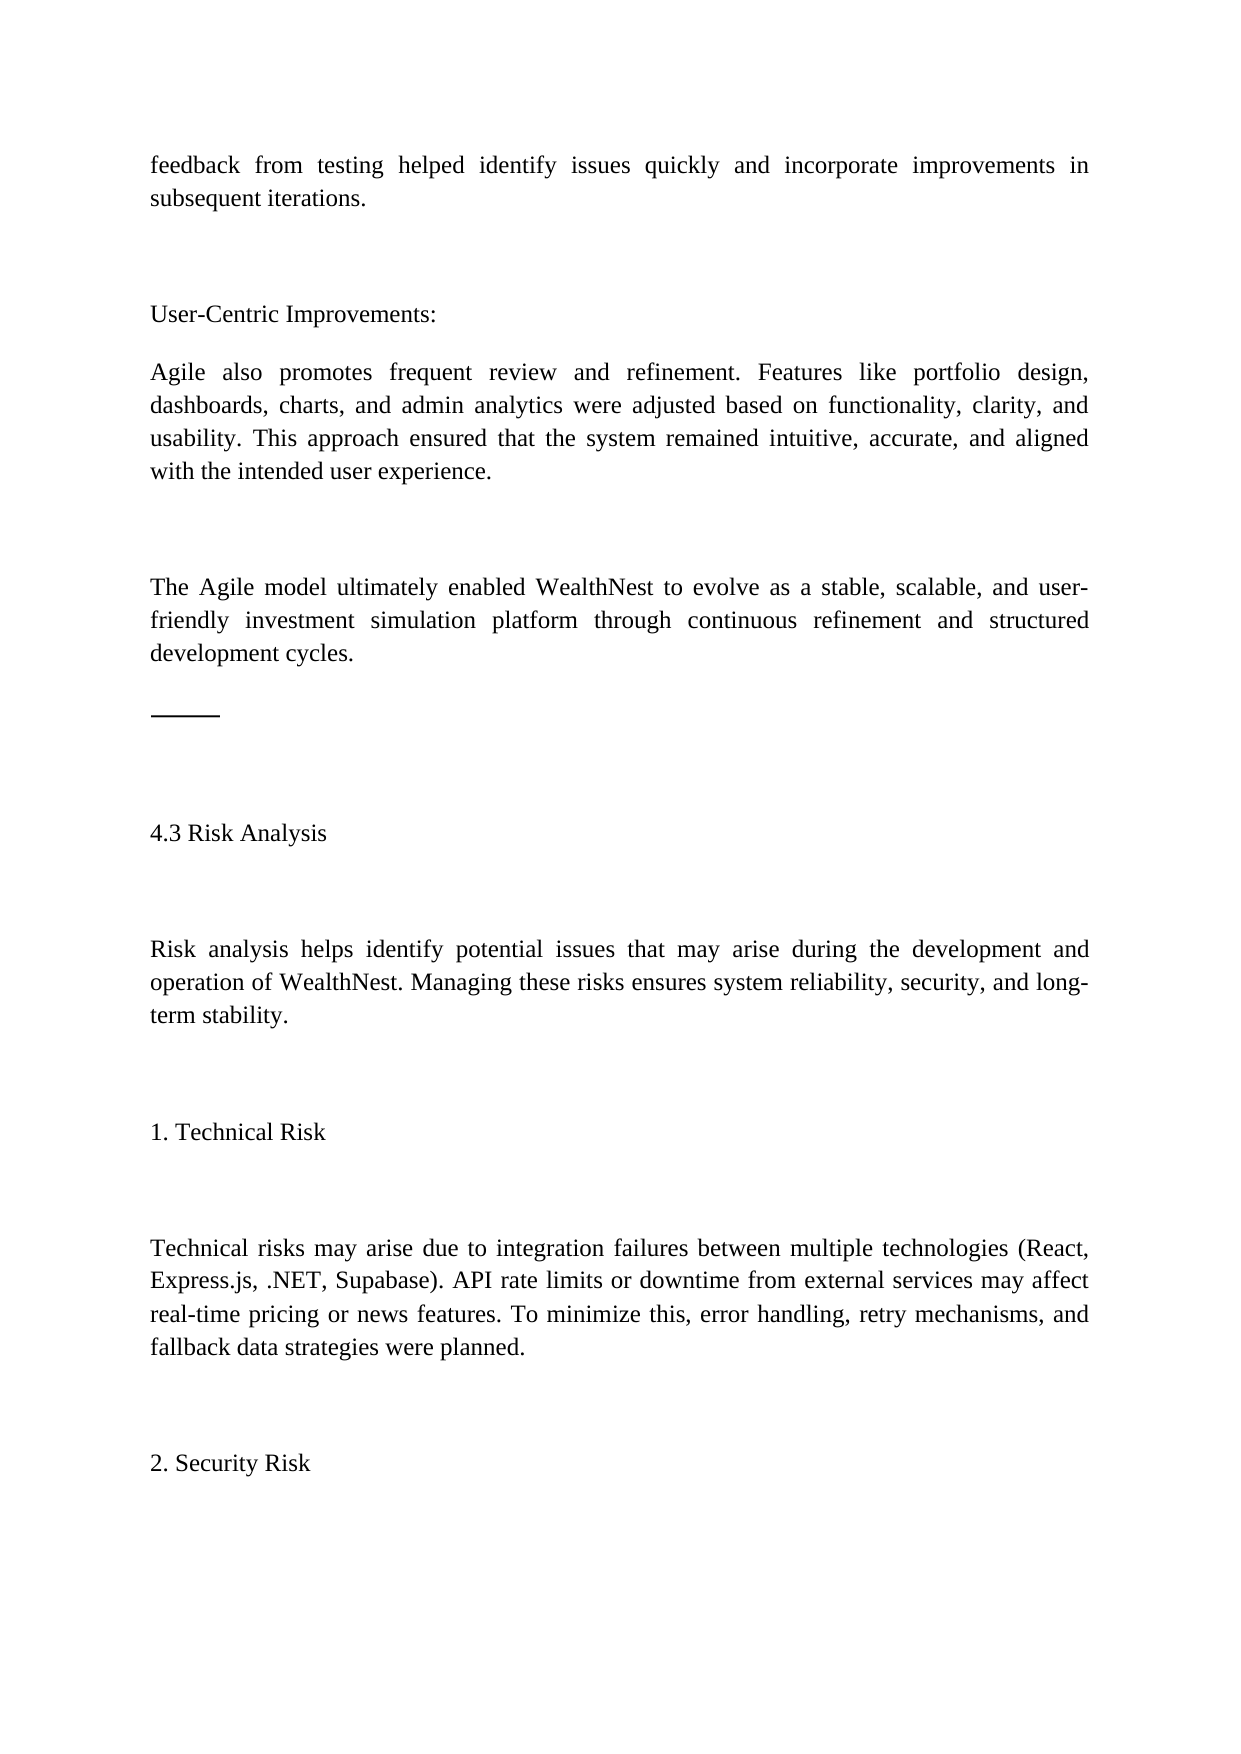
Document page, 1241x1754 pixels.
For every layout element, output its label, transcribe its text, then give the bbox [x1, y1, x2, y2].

text User-Centric Improvements: [150, 299, 1090, 328]
text 2. Security Risk [150, 1448, 1090, 1476]
text ⸻ [150, 696, 1090, 730]
text 4.3 Risk Analysis [150, 818, 1090, 847]
text Technical risks may arise due to integration failures between multiple technologies (React, Express.js, .NET, Supabase). API rate limits or downtime from external services may affect real-time pricing or news features. To minimize this, error handling, retry mechanisms, and fallback data strategies were planned. [150, 1233, 1090, 1360]
text The Agile model ultimately enabled WealthNest to evolve as a stable, scalable, and user-friendly investment simulation platform through continuous refinement and structured development cycles. [150, 572, 1090, 667]
text Risk analysis helps identify potential issues that may arise during the development and operation of WealthNest. Managing these risks ensures system reliability, security, and long-term stability. [150, 934, 1090, 1029]
text Agile also promotes frequent review and refinement. Features like portfolio design, dashboards, charts, and admin analytics were adjusted based on functionality, clarity, and usability. This approach ensured that the system remained intuitive, accurate, and aligned with the intended user experience. [150, 357, 1090, 485]
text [150, 150, 1090, 212]
text 1. Technical Risk [150, 1117, 1090, 1145]
